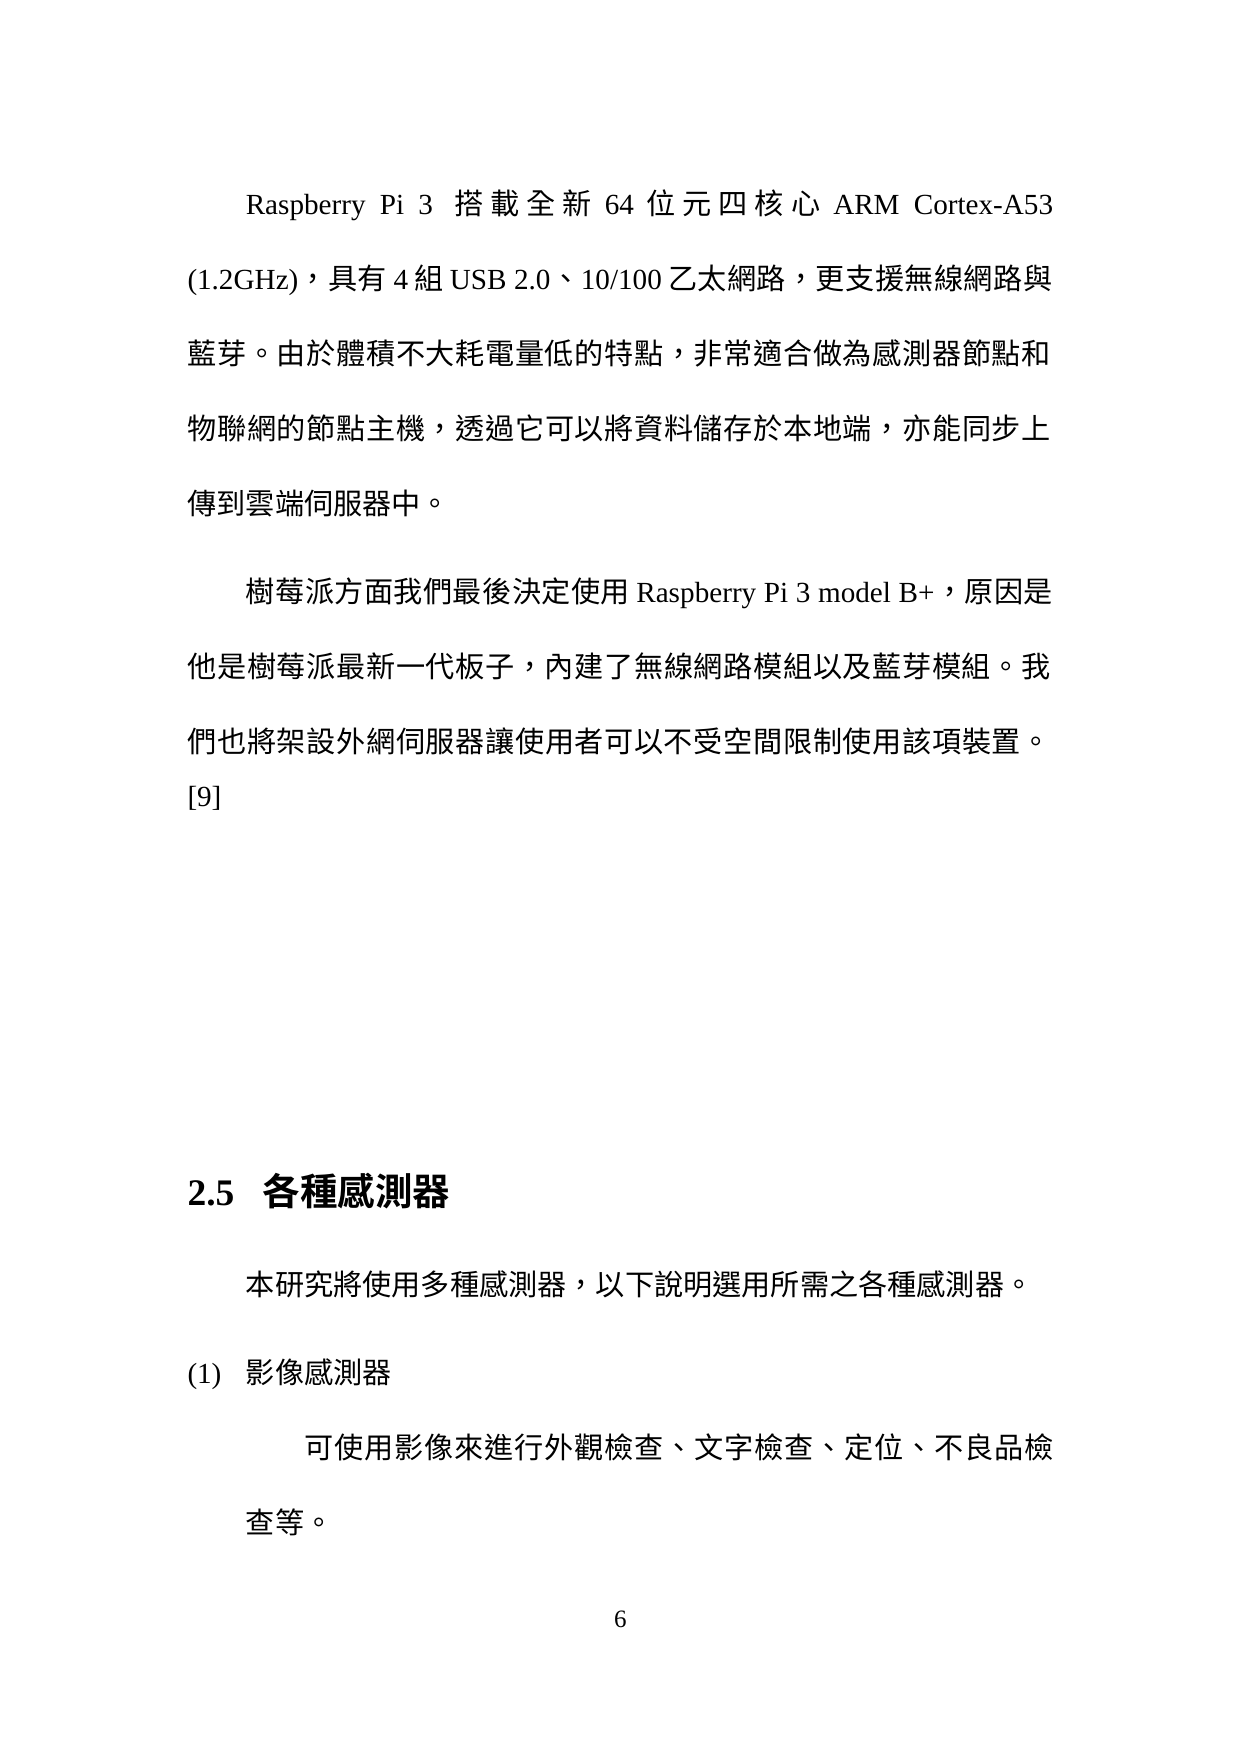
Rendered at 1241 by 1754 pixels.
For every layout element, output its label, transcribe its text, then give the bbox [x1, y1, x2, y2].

text 各種感測器 [187, 1152, 1053, 1227]
list 影像感測器 [187, 1333, 1053, 1408]
text 本研究將使用多種感測器，以下說明選用所需之各種感測器。 [187, 1246, 1053, 1321]
text 可使用影像來進行外觀檢查、文字檢查、定位、不良品檢查等。 [246, 1408, 1053, 1558]
text Raspberry Pi 3 搭載全新64位元四核心ARM Cortex-A53 (1.2GHz)，具有4組USB 2.0、10/100乙太網路，更支援無線網路與藍芽。由於體積不大耗電量低的特點，非常適合做為感測器節點和物聯網的節點主機，透過它可以將資料儲存於本地端，亦能同步上傳到雲端伺服器中。 [187, 164, 1053, 539]
text 樹莓派方面我們最後決定使用Raspberry Pi 3 model B+，原因是他是樹莓派最新一代板子，內建了無線網路模組以及藍芽模組。我們也將架設外網伺服器讓使用者可以不受空間限制使用該項裝置。[9] [187, 552, 1053, 814]
